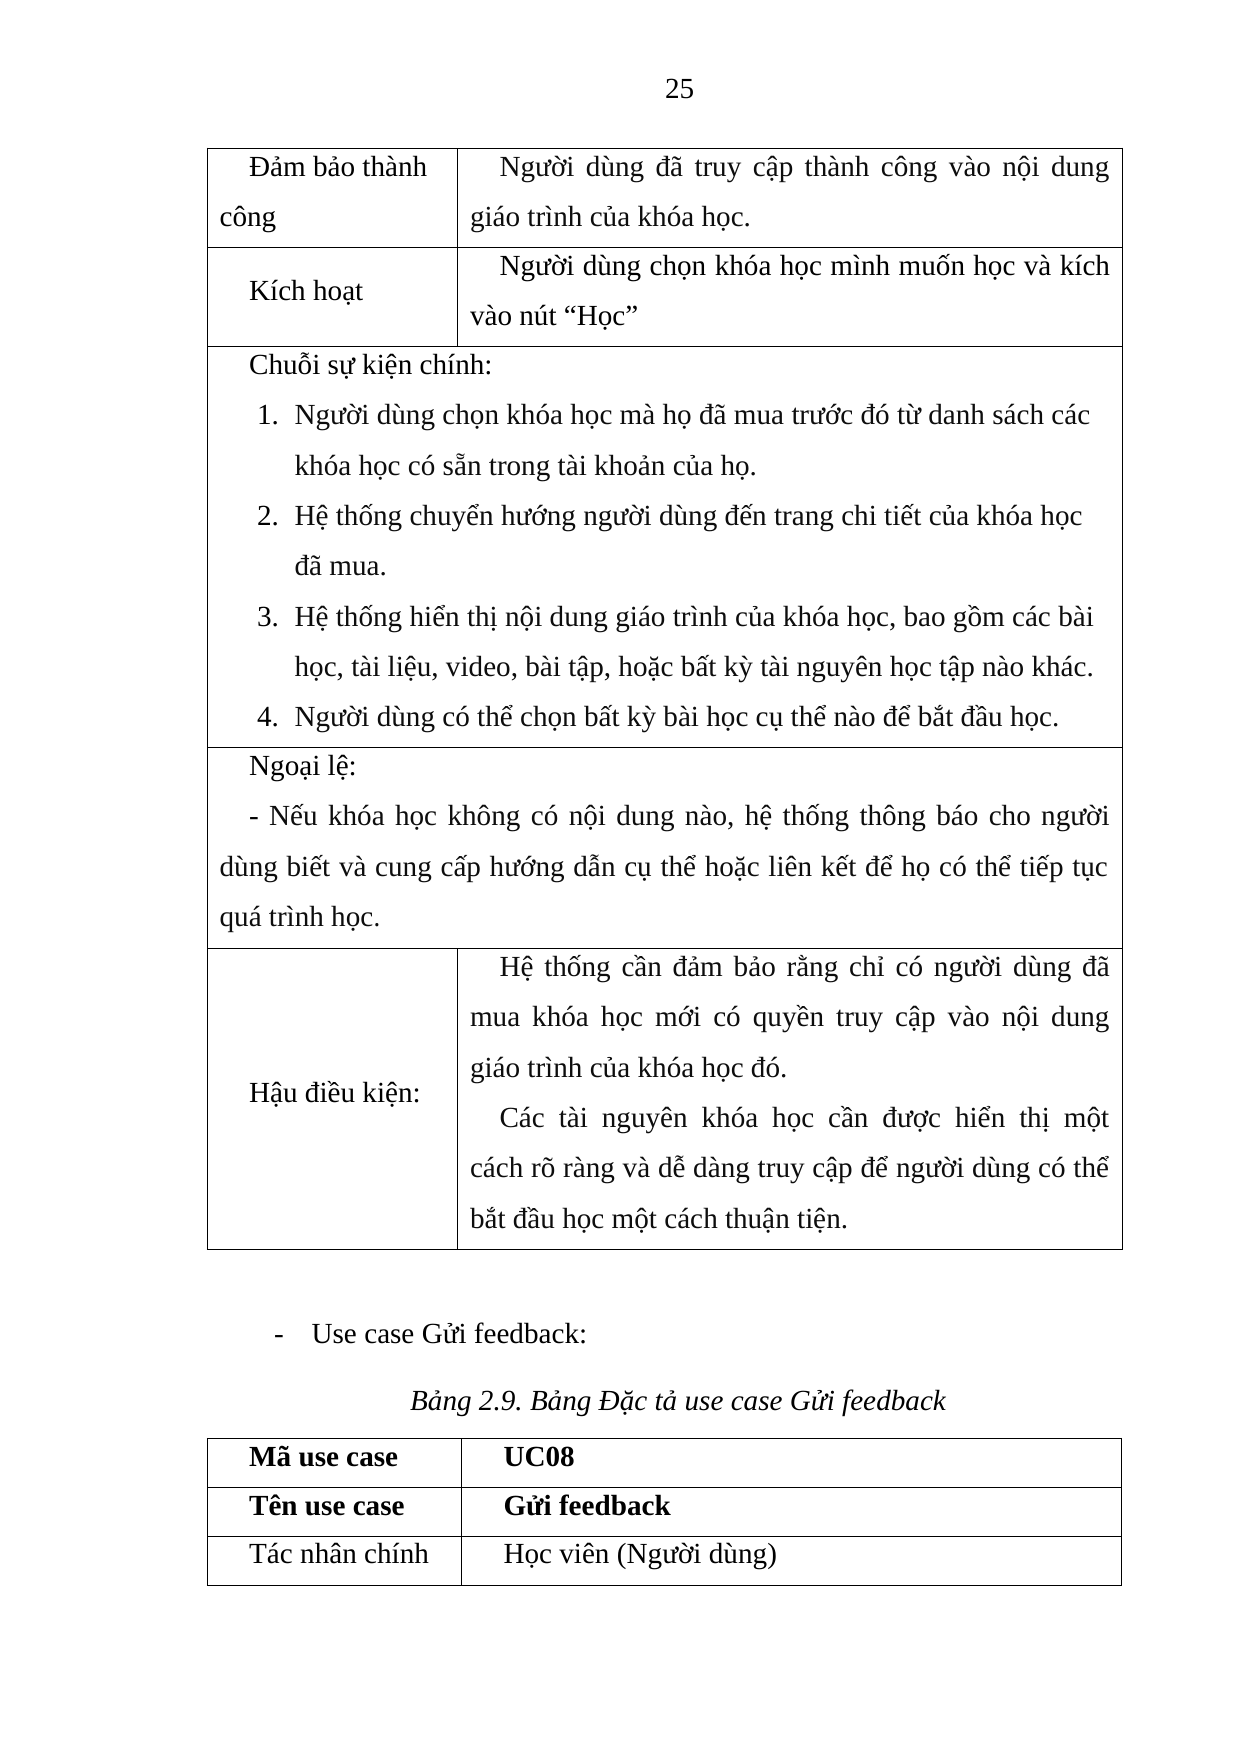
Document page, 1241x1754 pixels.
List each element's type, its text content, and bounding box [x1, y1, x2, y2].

table_cell Đảm bảo thành công [208, 149, 457, 247]
table_cell Chuỗi sự kiện chính: Người dùng chọn khóa học mà họ đã mua trước đó từ danh sách các khóa học có sẵn trong tài khoản của họ. Hệ thống chuyển hướng người dùng đến trang chi tiết của khóa học đã mua. Hệ thống hiển thị nội dung giáo trình của khóa học, bao gồm các bài học, tài liệu, video, bài tập, hoặc bất kỳ tài nguyên học tập nào khác. Người dùng có thể chọn bất kỳ bài học cụ thể nào để bắt đầu học. [208, 347, 1122, 747]
table_cell Ngoại lệ: - Nếu khóa học không có nội dung nào, hệ thống thông báo cho người dùng biết và cung cấp hướng dẫn cụ thể hoặc liên kết để họ có thể tiếp tục quá trình học. [208, 748, 1122, 948]
table_cell Hệ thống cần đảm bảo rằng chỉ có người dùng đã mua khóa học mới có quyền truy cập vào nội dung giáo trình của khóa học đó. Các tài nguyên khóa học cần được hiển thị một cách rõ ràng và dễ dàng truy cập để người dùng có thể bắt đầu học một cách thuận tiện. [458, 949, 1122, 1248]
table_cell Tác nhân chính [208, 1537, 461, 1584]
table_cell Gửi feedback [462, 1488, 1121, 1536]
table_cell Kích hoạt [208, 248, 457, 346]
text Bảng 2.9. Bảng Đặc tả use case Gửi feedback [207, 1383, 1122, 1417]
list Use case Gửi feedback: [274, 1317, 1122, 1350]
table_header Mã use case [208, 1439, 461, 1487]
table_cell Người dùng chọn khóa học mình muốn học và kích vào nút “Học” [458, 248, 1122, 346]
table_header UC08 [462, 1439, 1121, 1487]
table_cell Học viên (Người dùng) [462, 1537, 1121, 1584]
table_cell Người dùng đã truy cập thành công vào nội dung giáo trình của khóa học. [458, 149, 1122, 247]
table_cell Tên use case [208, 1488, 461, 1536]
table_cell Hậu điều kiện: [208, 949, 457, 1248]
